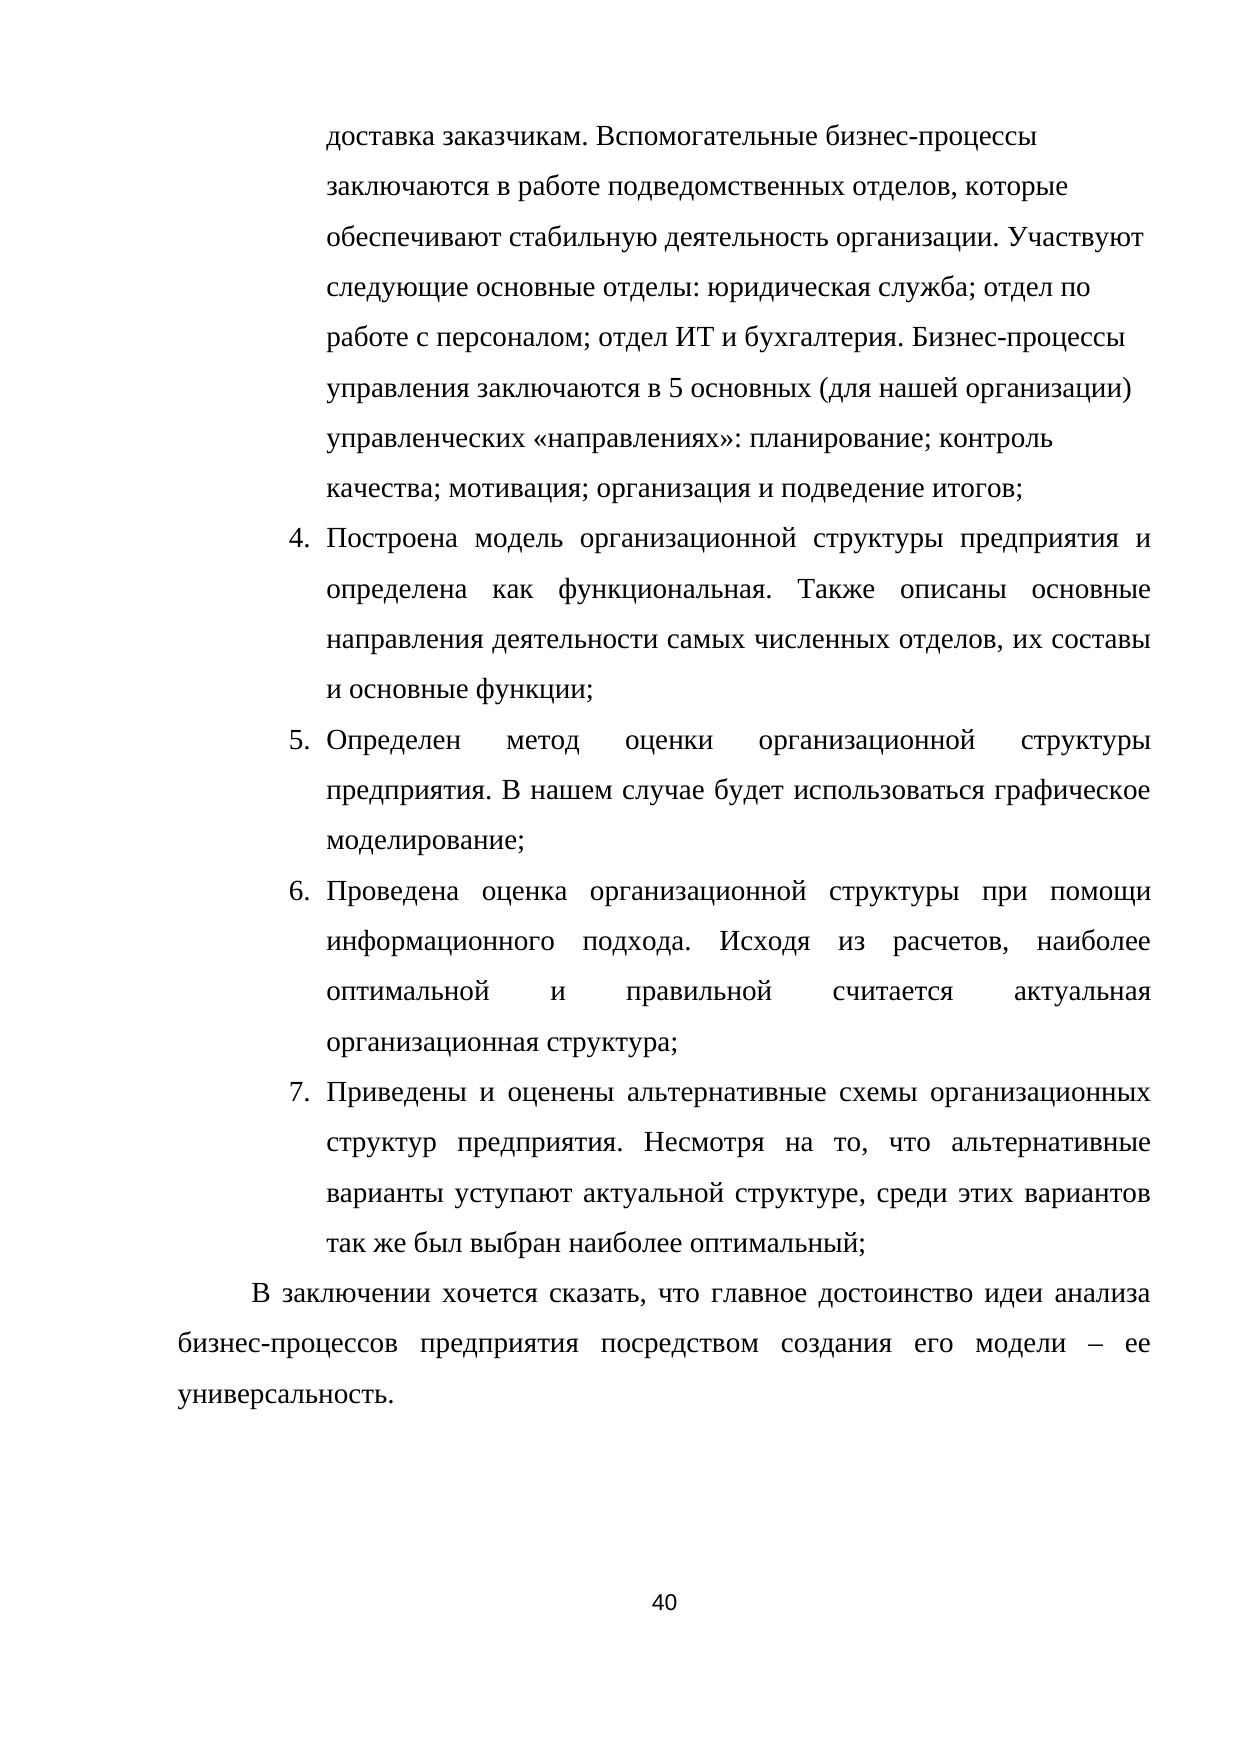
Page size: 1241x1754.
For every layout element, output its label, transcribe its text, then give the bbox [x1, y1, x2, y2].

list Построена модель организационной структуры предприятия и определена как функциональная. Также описаны основные направления деятельности самых численных отделов, их составы и основные функции; [288, 521, 1152, 705]
list Приведены и оценены альтернативные схемы организационных структур предприятия. Несмотря на то, что альтернативные варианты уступают актуальной структуре, среди этих вариантов так же был выбран наиболее оптимальный; [288, 1074, 1152, 1258]
list Проведена оценка организационной структуры при помощи информационного подхода. Исходя из расчетов, наиболее оптимальной и правильной считается актуальная организационная структура; [288, 873, 1152, 1057]
list Определен метод оценки организационной структуры предприятия. В нашем случае будет использоваться графическое моделирование; [288, 722, 1152, 856]
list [288, 118, 1152, 504]
list В заключении хочется сказать, что главное достоинство идеи анализа бизнес-процессов предприятия посредством создания его модели – ее универсальность. [177, 1275, 1152, 1409]
